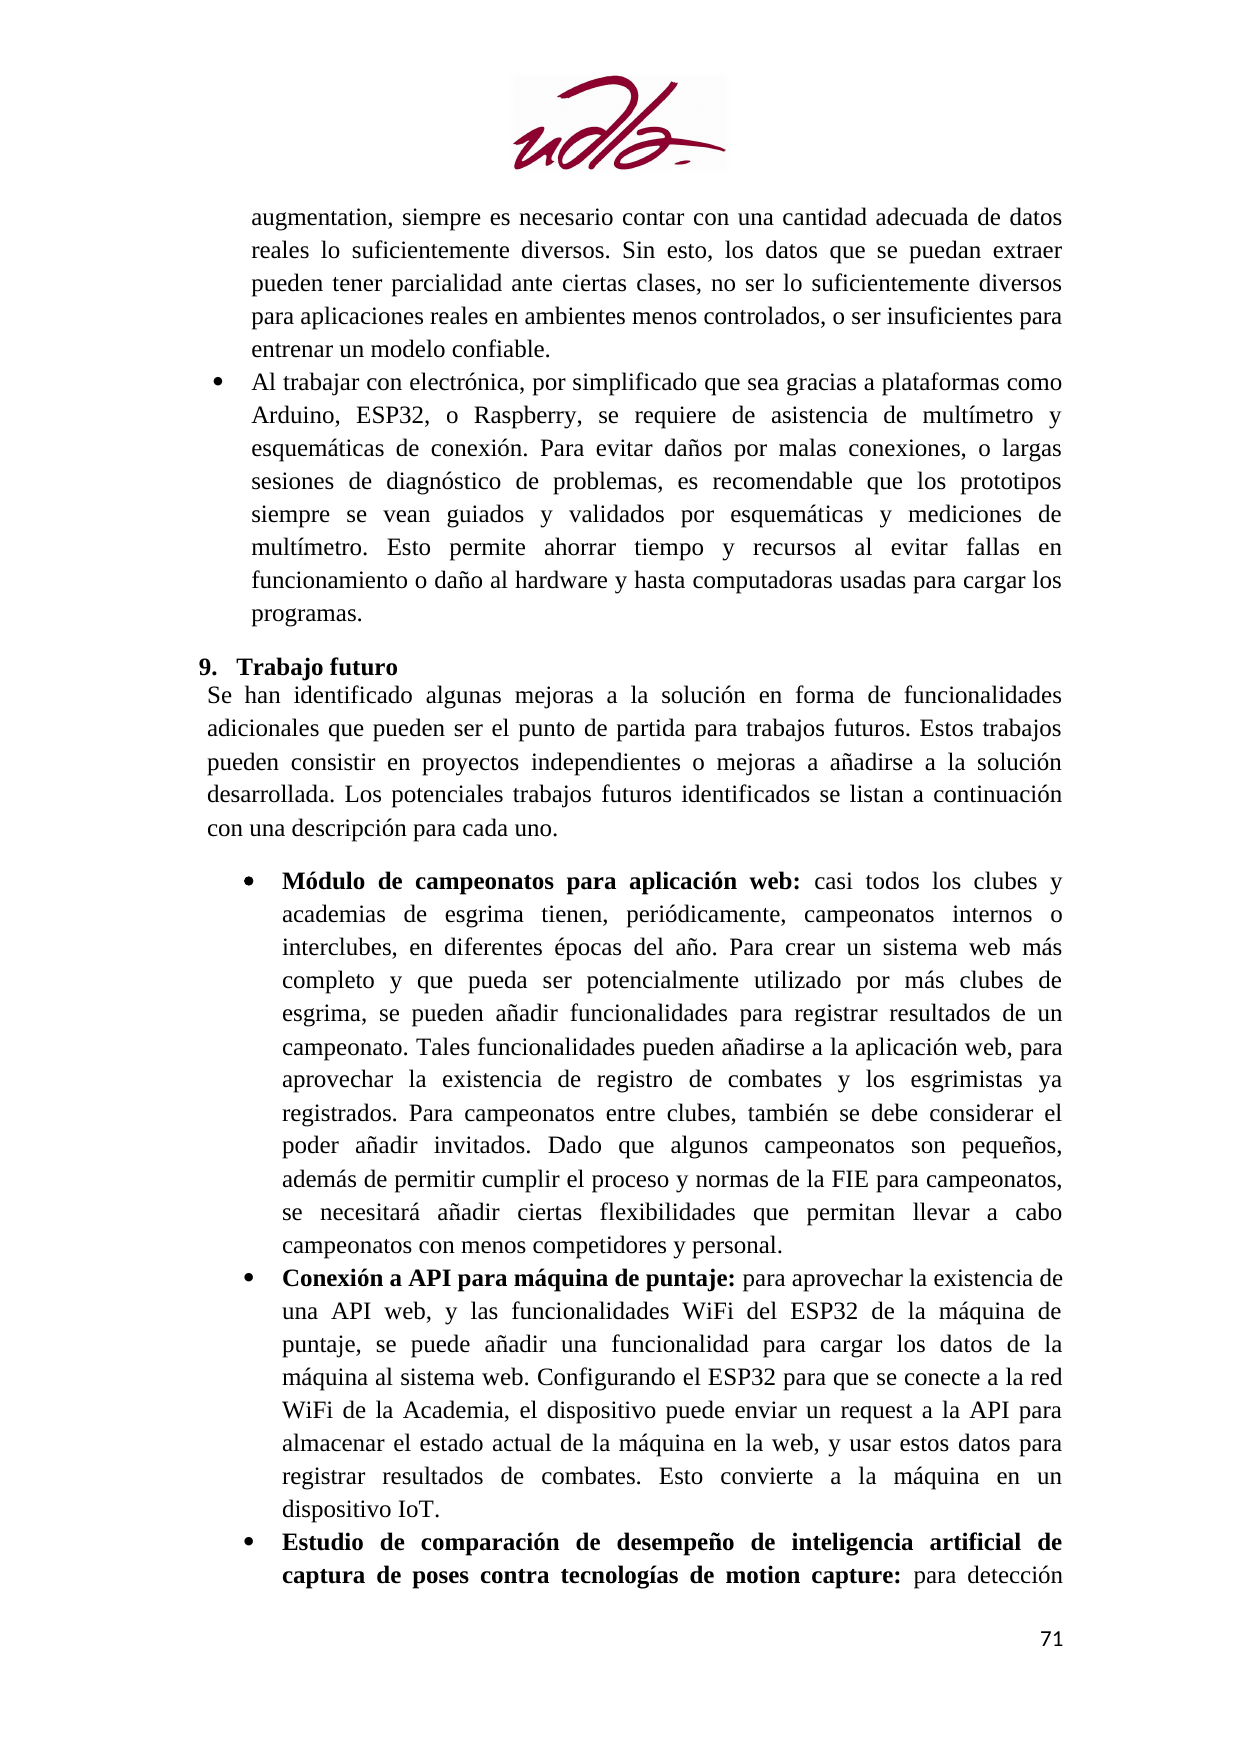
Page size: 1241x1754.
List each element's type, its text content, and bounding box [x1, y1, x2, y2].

text Se han identificado algunas mejoras a la solución en forma de funcionalidades adicionales que pueden ser el punto de partida para trabajos futuros. Estos trabajos pueden consistir en proyectos independientes o mejoras a añadirse a la solución desarrollada. Los potenciales trabajos futuros identificados se listan a continuación con una descripción para cada uno. [207, 681, 1063, 841]
picture [509, 73, 731, 174]
list Al trabajar con electrónica, por simplificado que sea gracias a plataformas como Arduino, ESP32, o Raspberry, se requiere de asistencia de multímetro y esquemáticas de conexión. Para evitar daños por malas conexiones, o largas sesiones de diagnóstico de problemas, es recomendable que los prototipos siempre se vean guiados y validados por esquemáticas y mediciones de multímetro. Esto permite ahorrar tiempo y recursos al evitar fallas en funcionamiento o daño al hardware y hasta computadoras usadas para cargar los programas. [213, 367, 1063, 627]
subtitle Trabajo futuro [198, 652, 1063, 681]
list Conexión a API para máquina de puntaje: para aprovechar la existencia de una API web, y las funcionalidades WiFi del ESP32 de la máquina de puntaje, se puede añadir una funcionalidad para cargar los datos de la máquina al sistema web. Configurando el ESP32 para que se conecte a la red WiFi de la Academia, el dispositivo puede enviar un request a la API para almacenar el estado actual de la máquina en la web, y usar estos datos para registrar resultados de combates. Esto convierte a la máquina en un dispositivo IoT. [244, 1263, 1063, 1523]
list Módulo de campeonatos para aplicación web: casi todos los clubes y academias de esgrima tienen, periódicamente, campeonatos internos o interclubes, en diferentes épocas del año. Para crear un sistema web más completo y que pueda ser potencialmente utilizado por más clubes de esgrima, se pueden añadir funcionalidades para registrar resultados de un campeonato. Tales funcionalidades pueden añadirse a la aplicación web, para aprovechar la existencia de registro de combates y los esgrimistas ya registrados. Para campeonatos entre clubes, también se debe considerar el poder añadir invitados. Dado que algunos campeonatos son pequeños, además de permitir cumplir el proceso y normas de la FIE para campeonatos, se necesitará añadir ciertas flexibilidades que permitan llevar a cabo campeonatos con menos competidores y personal. [244, 866, 1063, 1258]
